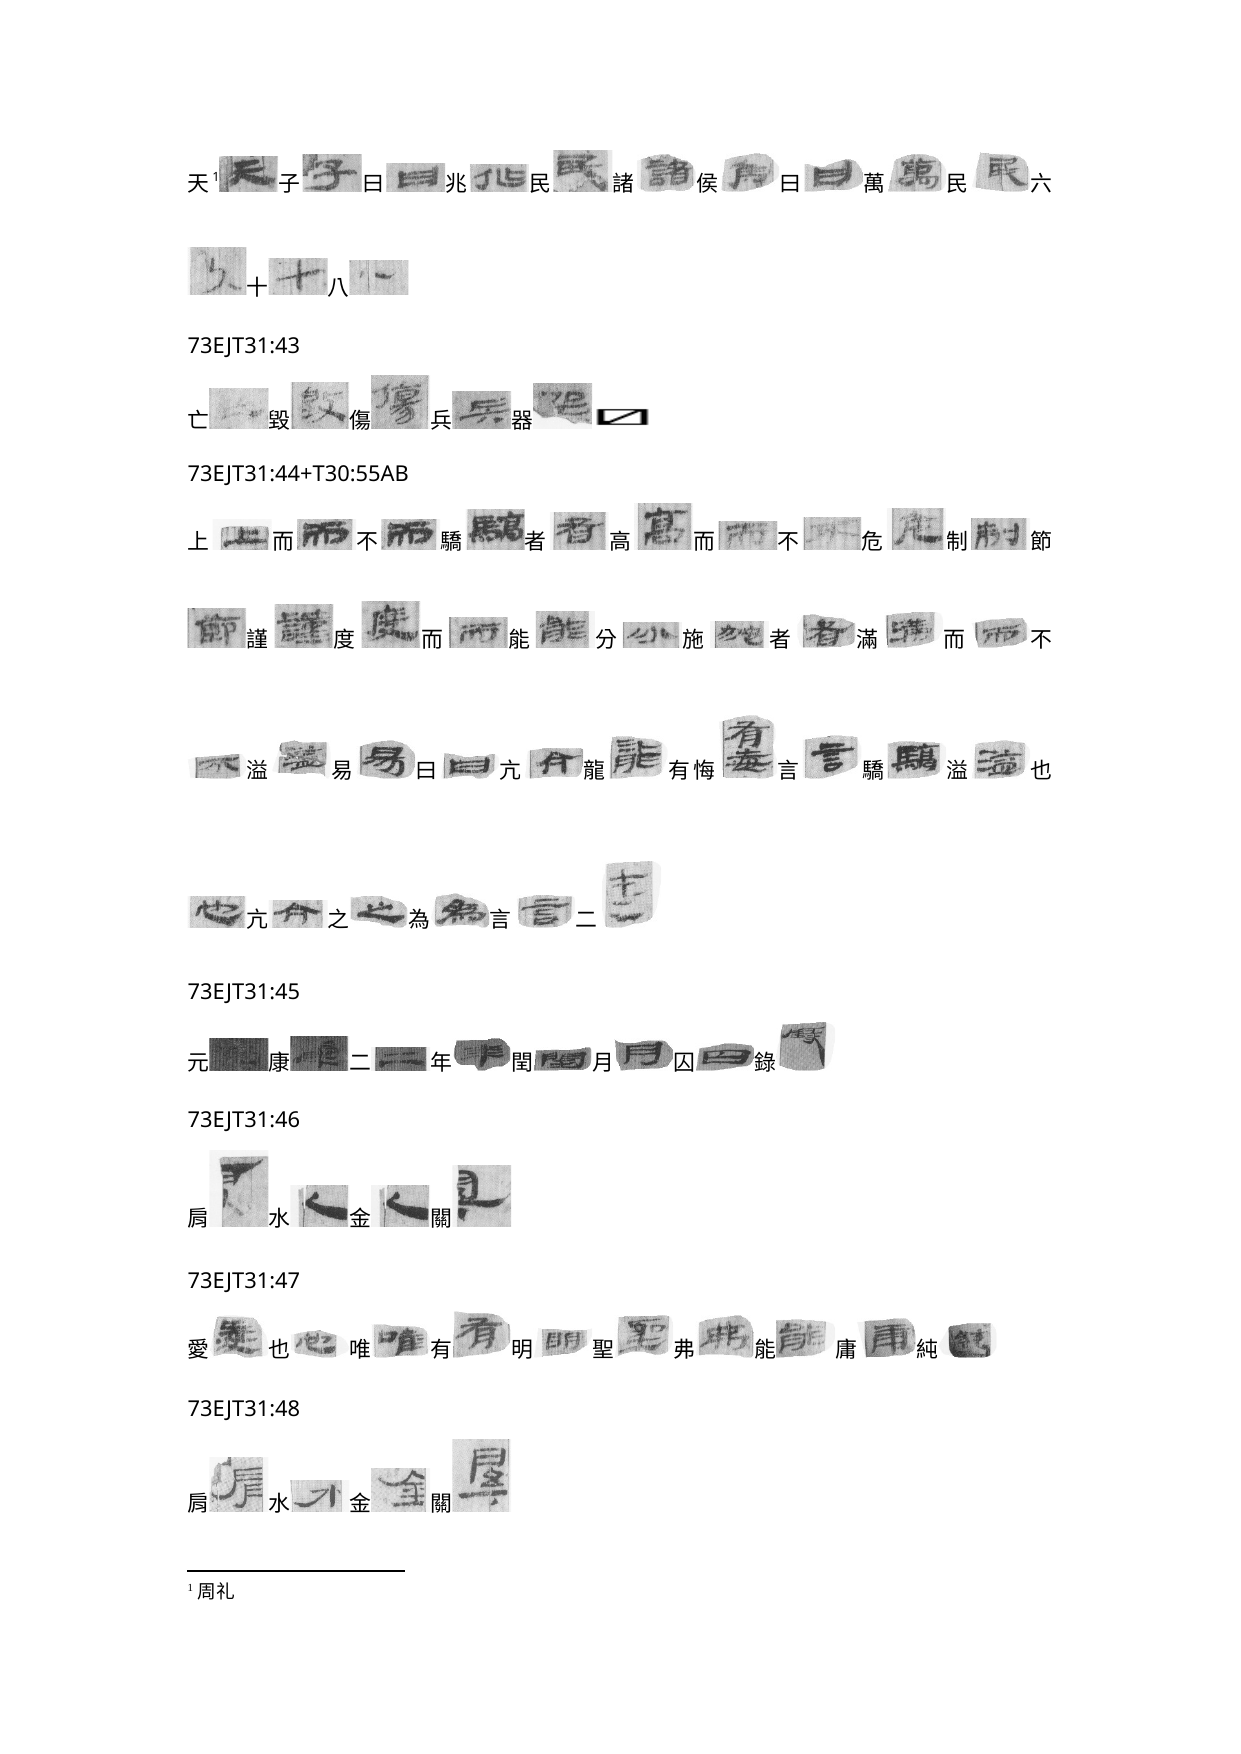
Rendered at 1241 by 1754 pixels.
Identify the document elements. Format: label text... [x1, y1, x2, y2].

text 73EJT31:44+T30:55AB [187, 457, 1053, 489]
picture [971, 518, 1031, 550]
picture [971, 618, 1031, 648]
picture [290, 1036, 350, 1071]
picture [602, 861, 662, 928]
text 73EJT31:45 [187, 975, 1053, 1007]
picture [710, 621, 769, 648]
picture [886, 508, 946, 550]
picture [803, 159, 863, 192]
picture [371, 1185, 431, 1227]
picture [219, 156, 279, 192]
picture [634, 503, 694, 550]
picture [290, 1185, 350, 1227]
picture [516, 895, 576, 928]
text 天子曰兆民諸侯曰萬民六十八 [187, 150, 1053, 312]
picture [887, 741, 947, 779]
picture [212, 519, 272, 550]
picture [797, 614, 857, 648]
picture [636, 154, 696, 192]
picture [371, 1324, 431, 1358]
picture [430, 893, 490, 928]
picture [297, 519, 357, 550]
picture [469, 164, 529, 192]
picture [187, 753, 247, 779]
picture [187, 896, 247, 928]
picture [452, 391, 512, 429]
picture [440, 753, 500, 779]
picture [371, 1047, 431, 1071]
picture [533, 383, 652, 429]
picture [553, 150, 613, 192]
picture [856, 1318, 916, 1358]
picture [290, 1480, 350, 1512]
picture [349, 260, 409, 295]
picture [695, 1315, 754, 1358]
picture [549, 512, 609, 550]
text 肩水金關 [187, 1150, 1053, 1248]
picture [887, 154, 947, 192]
picture [776, 1319, 836, 1358]
picture [452, 1038, 512, 1071]
picture [209, 1457, 269, 1512]
picture [776, 1022, 836, 1071]
picture [290, 382, 350, 429]
picture [356, 740, 416, 779]
picture [937, 1323, 997, 1358]
picture [614, 1038, 674, 1071]
picture [371, 1468, 431, 1512]
picture [971, 152, 1031, 192]
picture [209, 1038, 269, 1071]
picture [535, 611, 595, 648]
picture [718, 521, 778, 550]
picture [452, 1165, 512, 1227]
picture [209, 1150, 269, 1227]
picture [452, 1311, 512, 1358]
picture [802, 517, 862, 550]
picture [271, 740, 331, 779]
picture [381, 519, 441, 550]
picture [884, 612, 944, 648]
picture [187, 608, 247, 648]
picture [274, 604, 334, 648]
picture [971, 740, 1031, 779]
picture [720, 153, 780, 192]
picture [386, 163, 446, 192]
text 73EJT31:46 [187, 1103, 1053, 1136]
picture [533, 1047, 593, 1071]
picture [622, 622, 682, 648]
text 肩水金關 [187, 1439, 1053, 1537]
text 73EJT31:47 [187, 1264, 1053, 1296]
picture [448, 617, 508, 648]
picture [452, 1439, 512, 1512]
picture [614, 1315, 674, 1358]
picture [209, 388, 269, 429]
picture [695, 1043, 754, 1071]
picture [187, 247, 247, 295]
picture [361, 601, 421, 648]
picture [209, 1315, 269, 1358]
picture [349, 896, 409, 928]
picture [268, 900, 328, 928]
picture [268, 258, 328, 295]
text 上而不驕者高而不危制節謹度而能分施者滿而不溢易曰亢龍有悔言驕溢也亢之為言 二 [187, 504, 1053, 959]
picture [371, 375, 431, 429]
picture [533, 1328, 593, 1358]
picture [524, 748, 584, 779]
picture [302, 154, 362, 192]
picture [608, 736, 668, 779]
text 73EJT31:43 [187, 328, 1053, 361]
picture [465, 509, 525, 550]
picture [718, 715, 778, 779]
picture [290, 1330, 350, 1358]
picture [802, 735, 862, 779]
text 73EJT31:48 [187, 1392, 1053, 1424]
